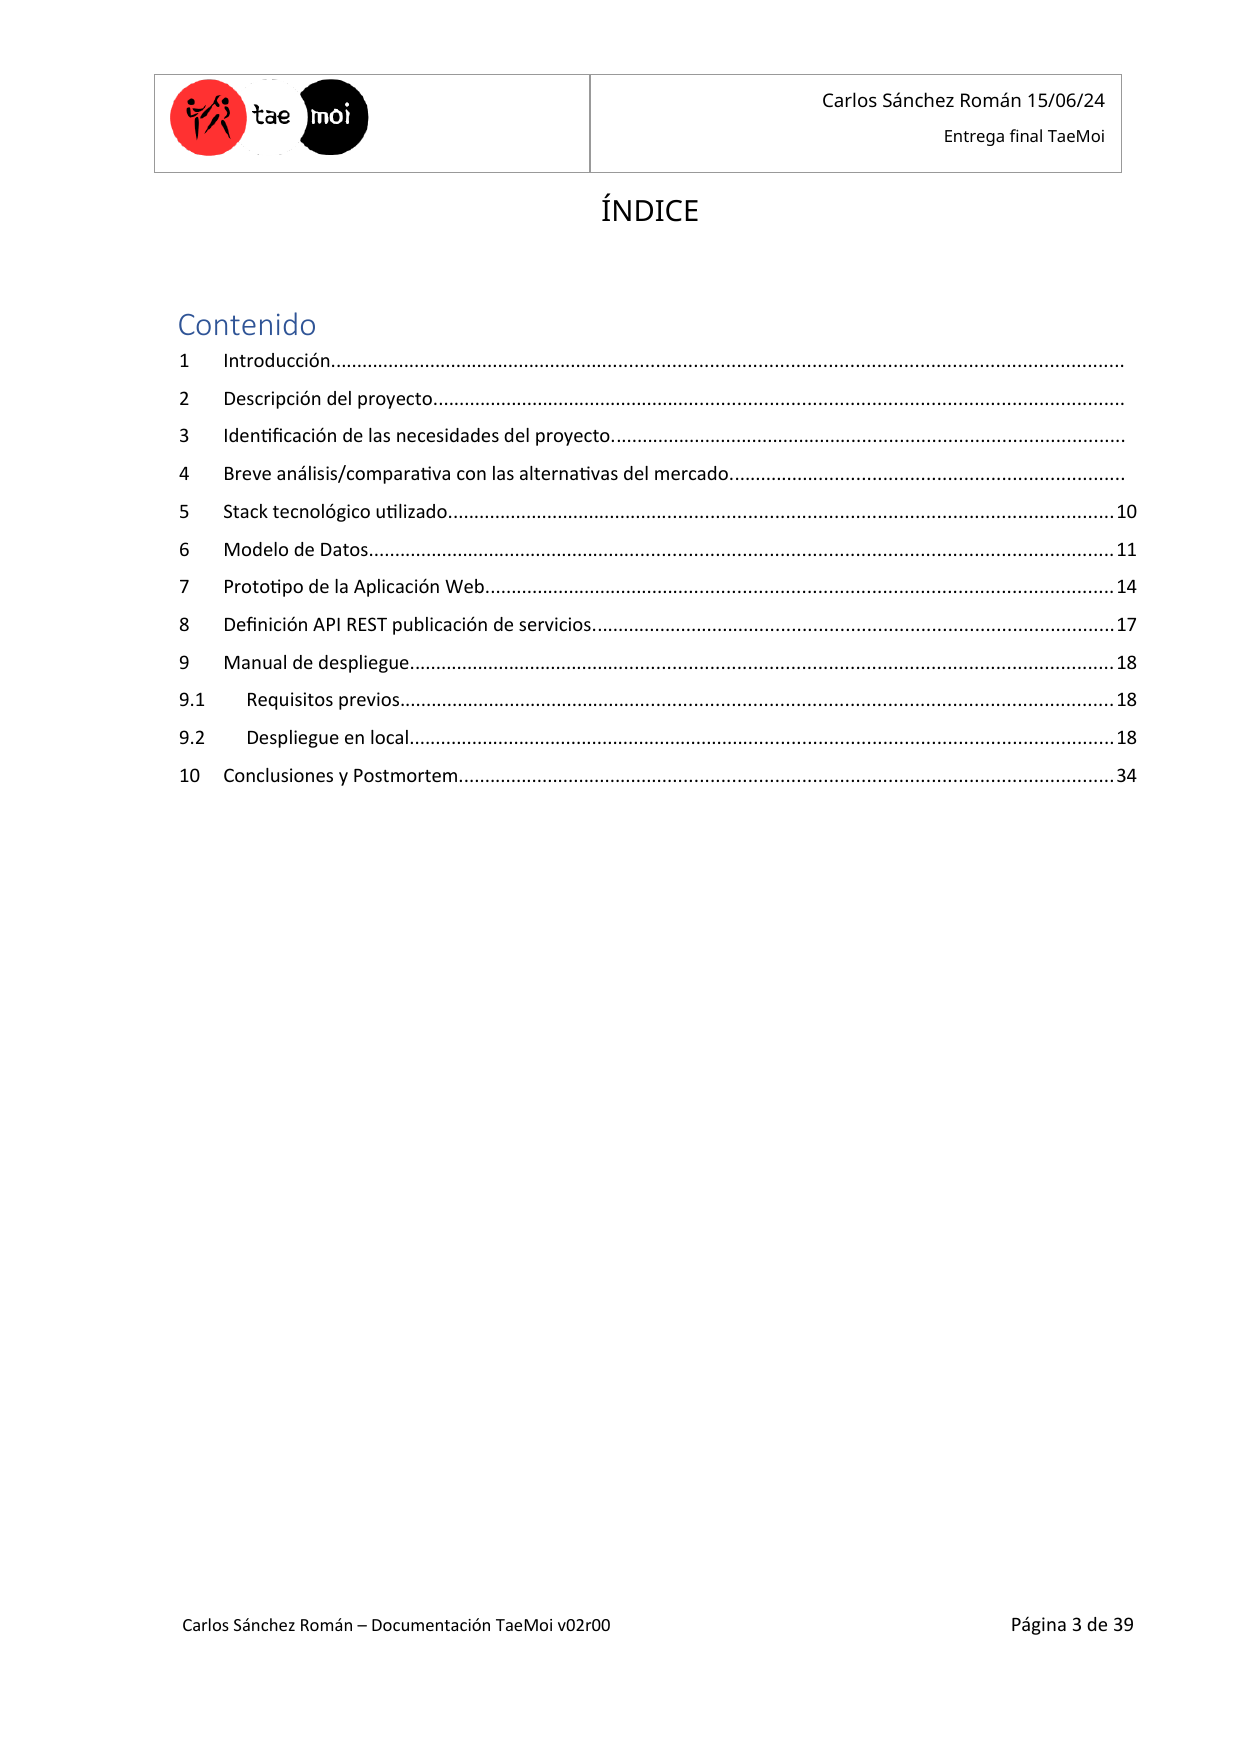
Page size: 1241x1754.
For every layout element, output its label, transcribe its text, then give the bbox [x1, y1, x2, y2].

picture [165, 75, 372, 159]
text ÍNDICE [177, 190, 1123, 230]
